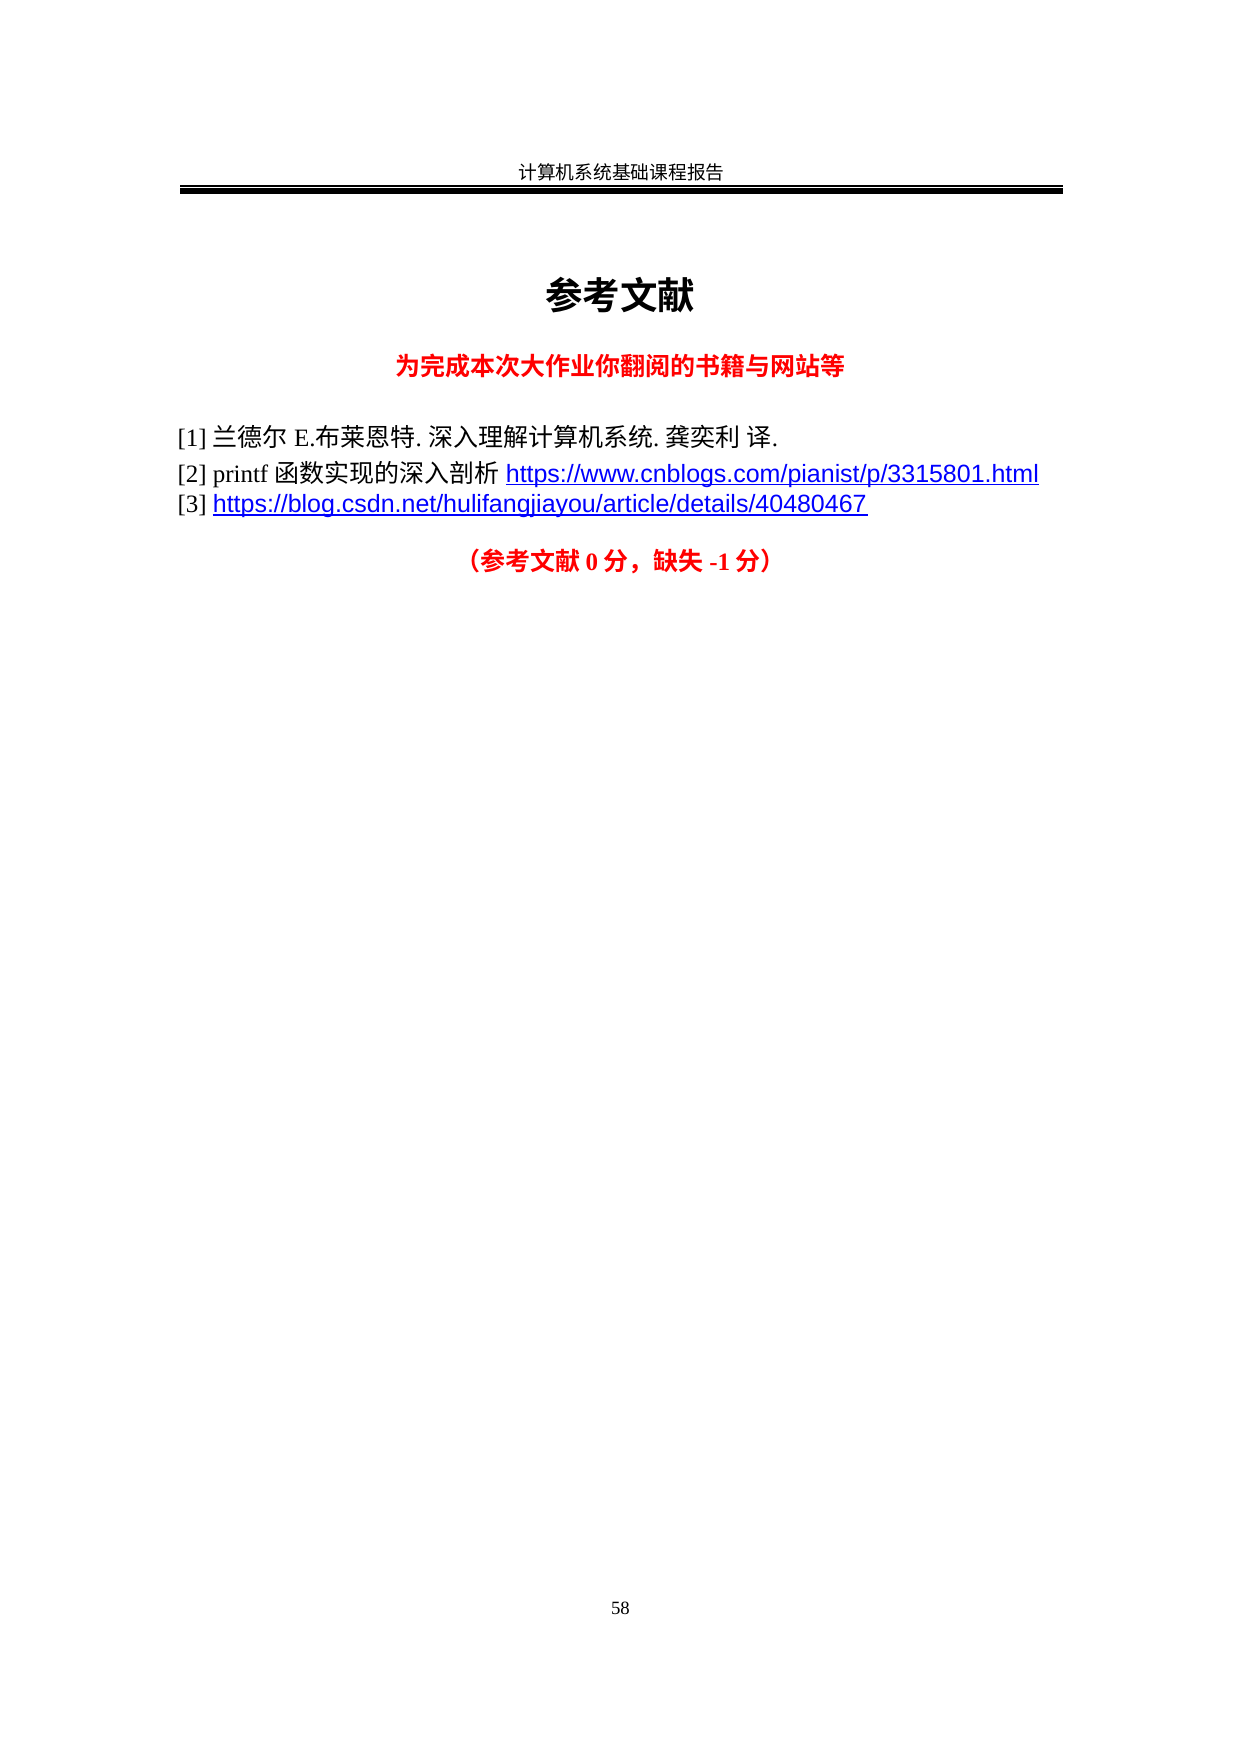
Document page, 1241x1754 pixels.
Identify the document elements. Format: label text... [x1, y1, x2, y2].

text （参考文献0分，缺失 -1分） [177, 541, 1063, 577]
list https://blog.csdn.net/hulifangjiayou/article/details/40480467 [177, 489, 1063, 518]
text 为完成本次大作业你翻阅的书籍与网站等 [177, 347, 1063, 383]
subtitle 参考文献 [177, 242, 1063, 326]
list printf 函数实现的深入剖析 https://www.cnblogs.com/pianist/p/3315801.html [177, 453, 1063, 489]
list 兰德尔 E.布莱恩特. 深入理解计算机系统. 龚奕利 译. [177, 417, 1063, 453]
